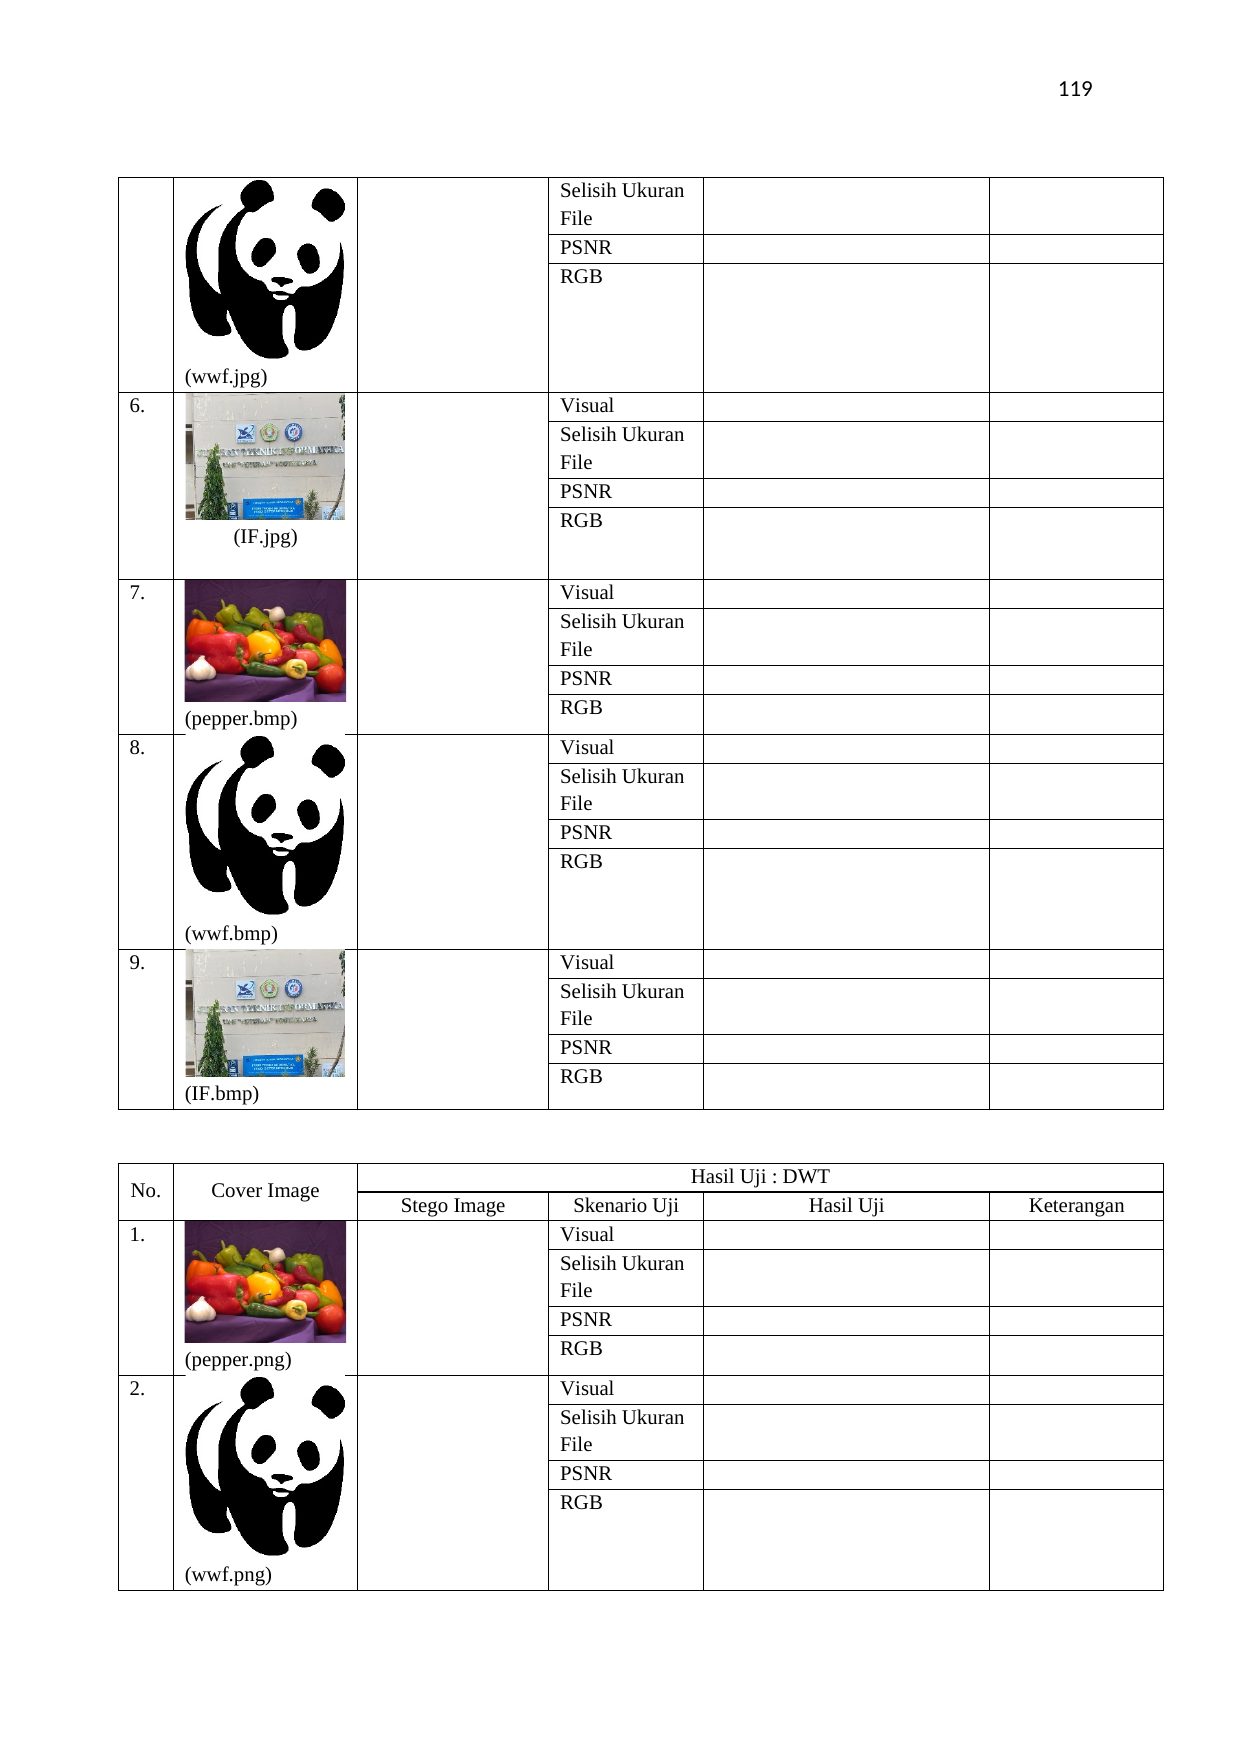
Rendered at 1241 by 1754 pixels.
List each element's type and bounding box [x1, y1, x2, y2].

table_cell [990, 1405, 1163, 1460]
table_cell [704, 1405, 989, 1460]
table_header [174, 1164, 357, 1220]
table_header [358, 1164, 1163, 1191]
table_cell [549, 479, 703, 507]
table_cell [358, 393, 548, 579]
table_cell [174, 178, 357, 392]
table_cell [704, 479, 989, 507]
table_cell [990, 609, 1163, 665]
picture [185, 178, 345, 361]
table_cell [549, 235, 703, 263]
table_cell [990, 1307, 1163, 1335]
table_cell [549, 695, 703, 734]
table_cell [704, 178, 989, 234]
picture [184, 1221, 347, 1343]
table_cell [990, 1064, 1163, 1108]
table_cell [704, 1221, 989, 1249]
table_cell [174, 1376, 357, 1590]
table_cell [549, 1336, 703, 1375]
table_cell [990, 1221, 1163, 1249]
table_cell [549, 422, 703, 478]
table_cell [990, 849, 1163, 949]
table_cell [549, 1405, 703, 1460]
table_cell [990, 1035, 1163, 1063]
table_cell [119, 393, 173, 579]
picture [184, 580, 347, 702]
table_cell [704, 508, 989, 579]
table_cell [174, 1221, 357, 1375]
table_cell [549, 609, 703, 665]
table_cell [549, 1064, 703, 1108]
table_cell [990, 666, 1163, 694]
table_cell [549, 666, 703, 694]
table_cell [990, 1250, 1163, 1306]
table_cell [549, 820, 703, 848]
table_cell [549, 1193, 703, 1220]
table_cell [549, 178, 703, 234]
picture [185, 734, 345, 917]
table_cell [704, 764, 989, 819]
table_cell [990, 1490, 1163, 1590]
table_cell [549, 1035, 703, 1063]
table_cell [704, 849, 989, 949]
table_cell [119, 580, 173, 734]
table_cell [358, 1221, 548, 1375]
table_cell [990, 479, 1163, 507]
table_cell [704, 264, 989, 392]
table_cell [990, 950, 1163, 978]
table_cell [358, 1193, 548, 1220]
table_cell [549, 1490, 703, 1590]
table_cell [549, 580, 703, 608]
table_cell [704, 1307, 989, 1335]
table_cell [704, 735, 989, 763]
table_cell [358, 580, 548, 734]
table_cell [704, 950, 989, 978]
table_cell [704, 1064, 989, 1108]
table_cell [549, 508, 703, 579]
picture [185, 949, 345, 1077]
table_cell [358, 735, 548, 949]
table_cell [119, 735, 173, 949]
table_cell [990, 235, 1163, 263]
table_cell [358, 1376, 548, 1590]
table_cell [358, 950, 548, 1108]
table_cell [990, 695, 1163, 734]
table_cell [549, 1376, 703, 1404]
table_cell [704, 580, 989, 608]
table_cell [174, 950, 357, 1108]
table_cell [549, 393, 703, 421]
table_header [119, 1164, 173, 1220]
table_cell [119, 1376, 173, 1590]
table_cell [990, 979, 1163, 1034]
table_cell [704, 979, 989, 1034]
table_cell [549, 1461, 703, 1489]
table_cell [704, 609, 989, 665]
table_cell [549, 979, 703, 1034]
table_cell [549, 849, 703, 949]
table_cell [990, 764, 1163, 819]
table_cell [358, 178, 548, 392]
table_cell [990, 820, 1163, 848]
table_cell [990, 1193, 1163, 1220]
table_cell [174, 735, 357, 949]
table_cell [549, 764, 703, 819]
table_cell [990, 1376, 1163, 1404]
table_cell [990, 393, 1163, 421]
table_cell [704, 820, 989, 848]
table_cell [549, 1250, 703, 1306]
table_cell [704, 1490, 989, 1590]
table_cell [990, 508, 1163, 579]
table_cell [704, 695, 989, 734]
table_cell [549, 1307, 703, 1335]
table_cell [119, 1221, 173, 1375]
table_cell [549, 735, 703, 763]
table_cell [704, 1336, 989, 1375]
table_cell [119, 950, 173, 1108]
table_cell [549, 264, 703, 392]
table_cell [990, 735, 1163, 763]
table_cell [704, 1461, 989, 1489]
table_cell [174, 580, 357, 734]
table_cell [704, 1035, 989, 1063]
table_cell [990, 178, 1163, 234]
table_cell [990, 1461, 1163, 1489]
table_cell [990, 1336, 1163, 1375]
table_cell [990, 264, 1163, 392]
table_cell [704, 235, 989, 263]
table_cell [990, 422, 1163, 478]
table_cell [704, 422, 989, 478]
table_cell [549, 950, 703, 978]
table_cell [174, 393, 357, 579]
picture [185, 1375, 345, 1558]
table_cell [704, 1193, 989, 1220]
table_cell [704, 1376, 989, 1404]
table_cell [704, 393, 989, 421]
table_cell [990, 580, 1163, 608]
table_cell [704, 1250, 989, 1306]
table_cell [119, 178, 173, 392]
picture [185, 393, 345, 520]
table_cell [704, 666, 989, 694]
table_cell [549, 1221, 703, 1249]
